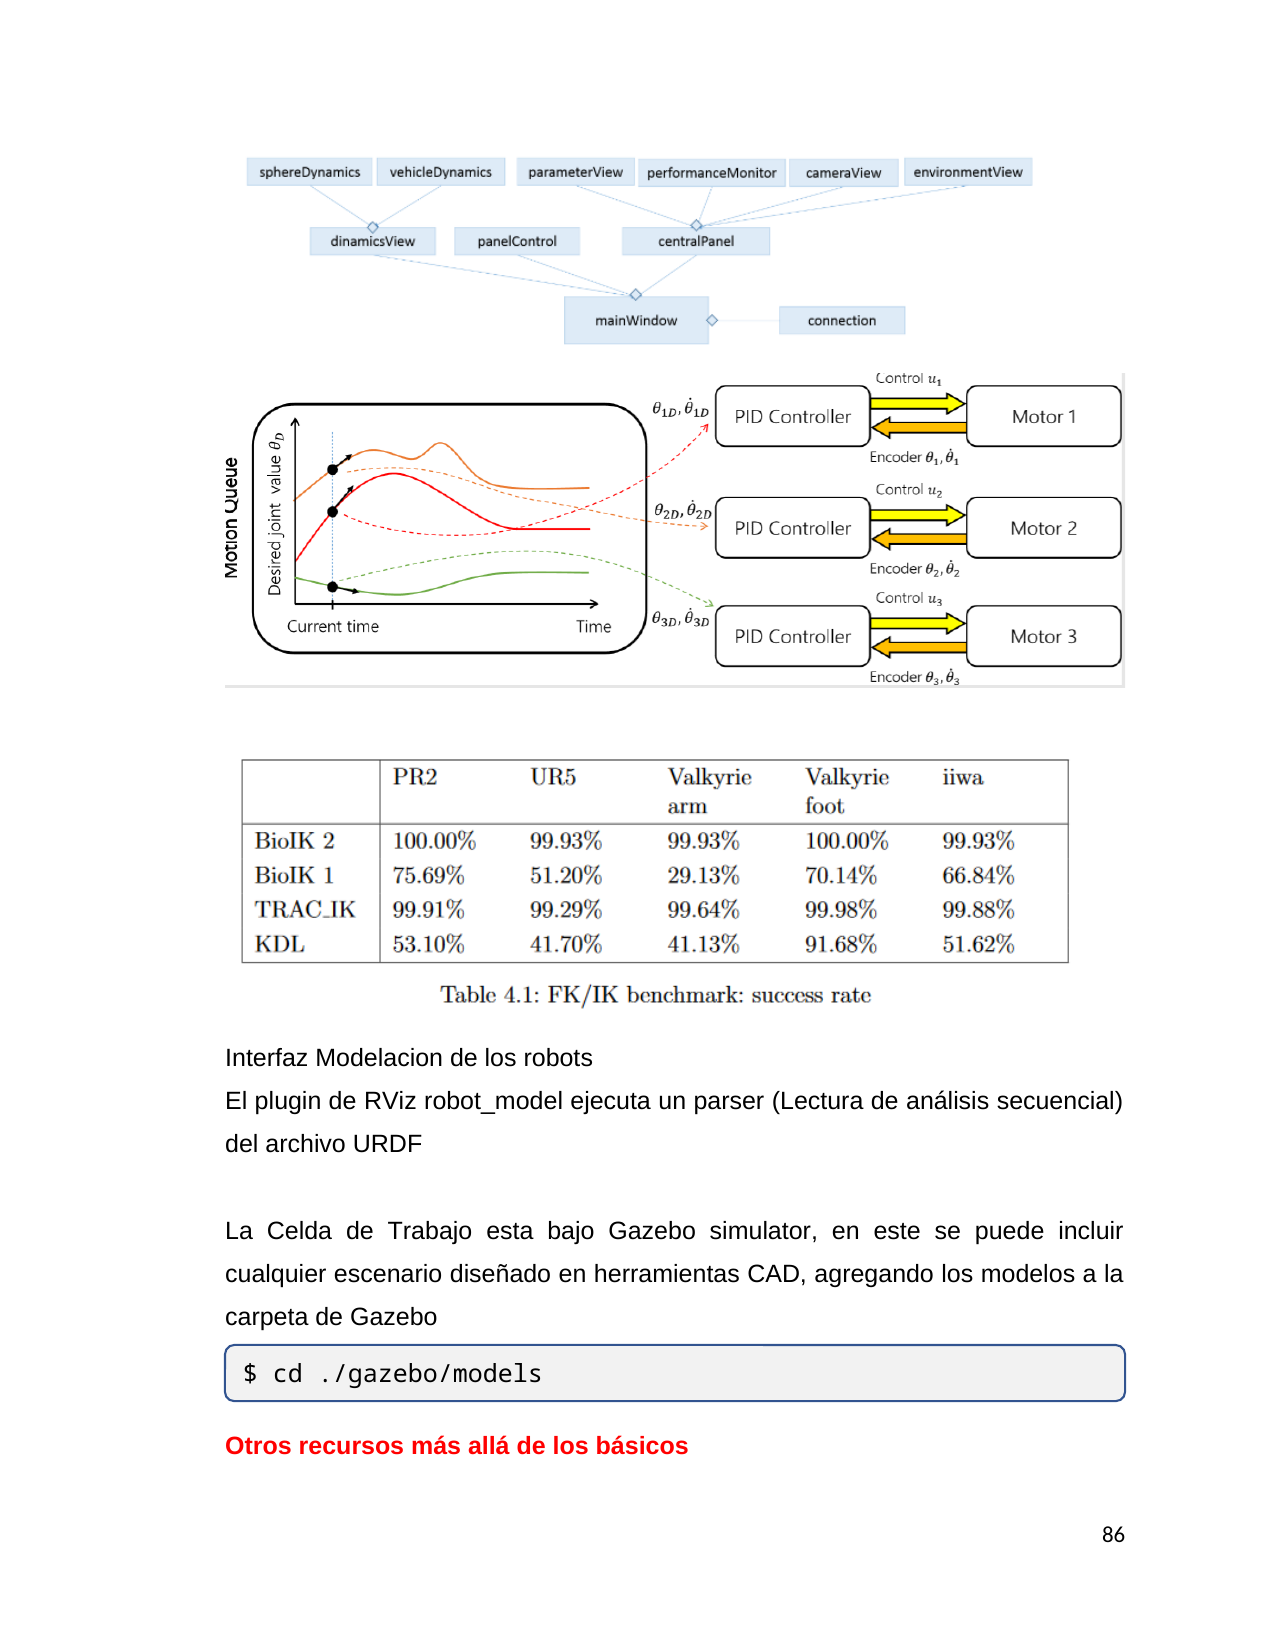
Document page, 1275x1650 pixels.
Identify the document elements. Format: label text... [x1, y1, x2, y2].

picture [225, 744, 1125, 1030]
text El plugin de RViz robot_model ejecuta un parser (Lectura de análisis secuencial) del archivo URDF [225, 1086, 1125, 1158]
text La Celda de Trabajo esta bajo Gazebo simulator, en este se puede incluir cualquier escenario diseñado en herramientas CAD, agregando los modelos a la carpeta de Gazebo [225, 1216, 1125, 1331]
text Otros recursos más allá de los básicos [225, 1431, 1125, 1460]
picture [225, 373, 1125, 688]
picture [225, 150, 1125, 360]
text Interfaz Modelacion de los robots [225, 1043, 1125, 1072]
